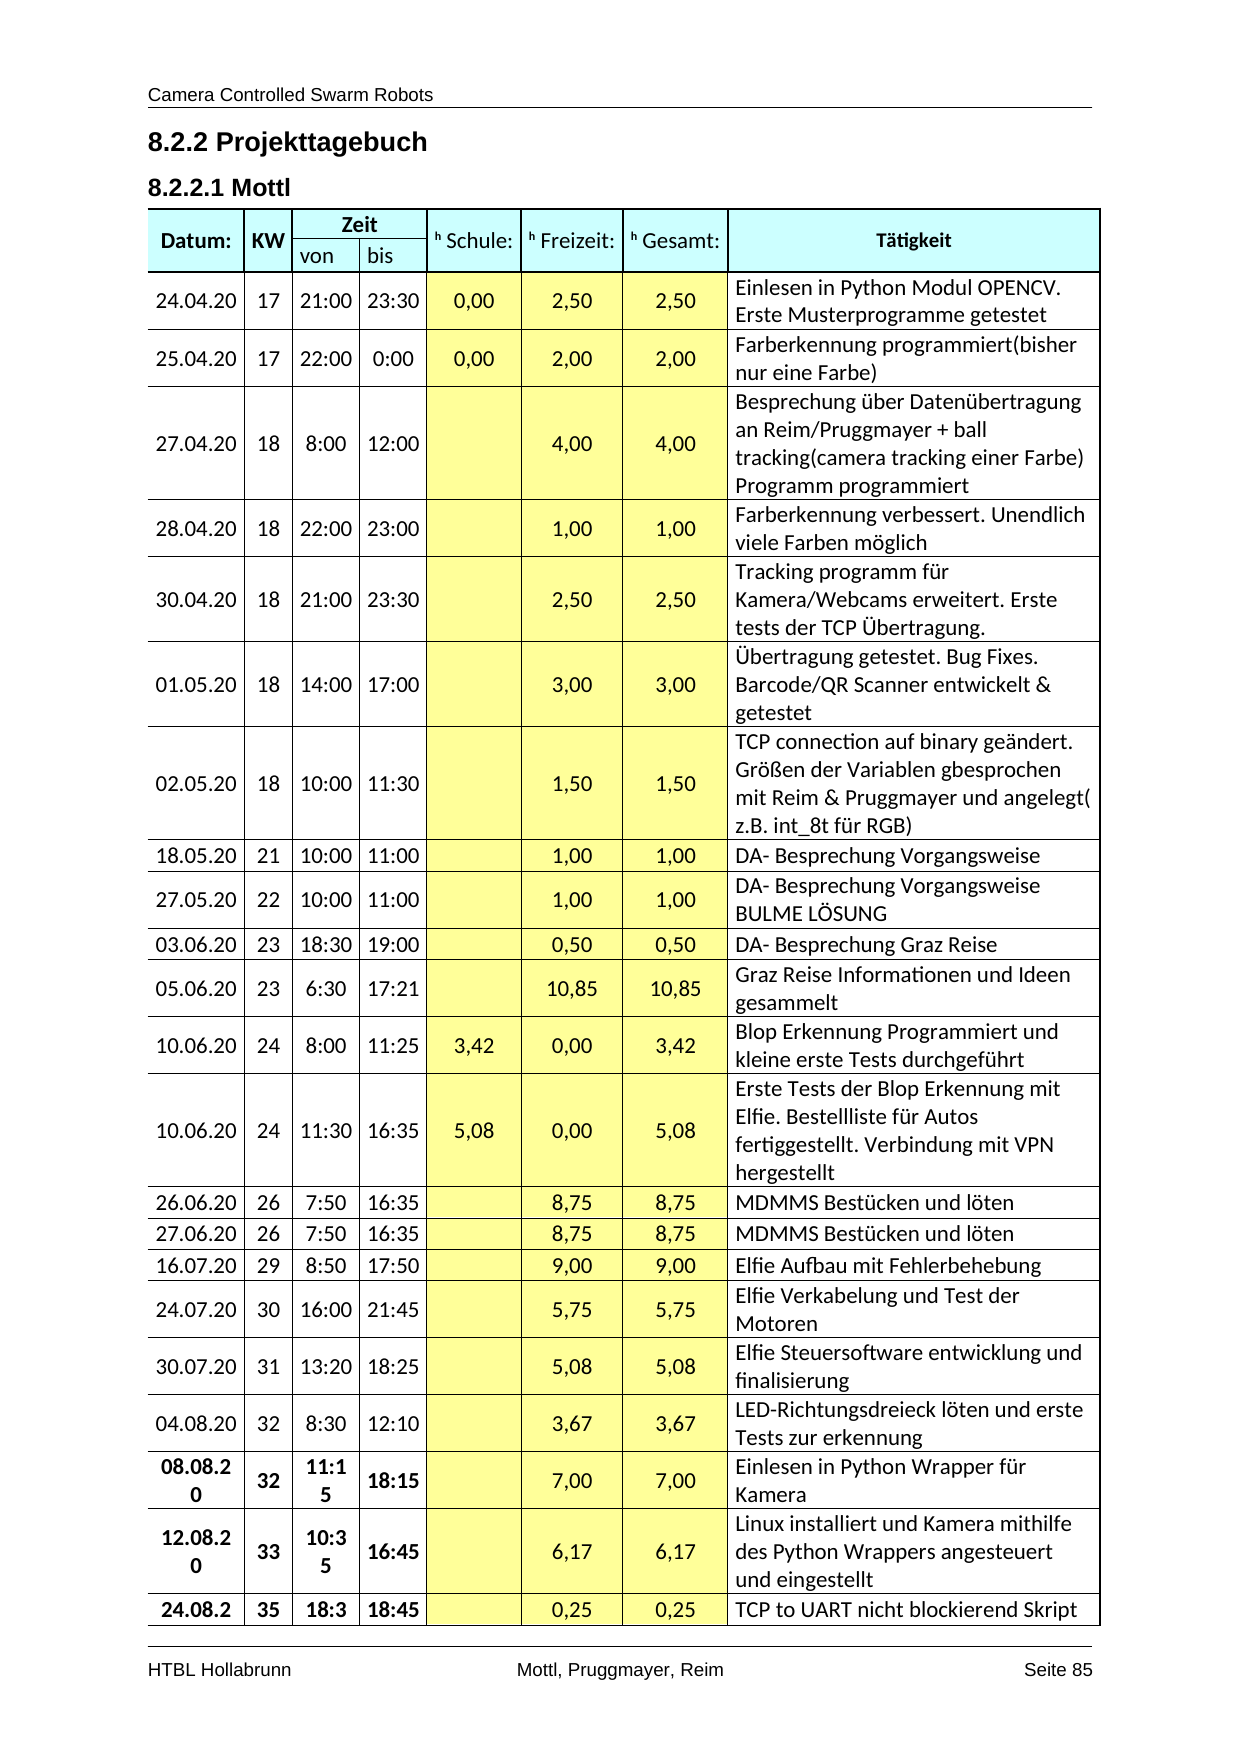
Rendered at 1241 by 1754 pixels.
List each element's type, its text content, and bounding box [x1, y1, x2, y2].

table_cell 7,00 [522, 1452, 622, 1508]
table_cell 17:50 [360, 1250, 426, 1280]
table_cell 17:00 [360, 642, 426, 726]
table_cell 2,50 [623, 557, 727, 641]
table_cell Elfie Steuersoftware entwicklung und finalisierung [728, 1338, 1099, 1394]
table_cell [427, 1219, 521, 1249]
table_cell 11:15 [293, 1452, 359, 1508]
table_cell 8:30 [293, 1395, 359, 1451]
table_cell 29 [245, 1250, 292, 1280]
table_cell 0,00 [522, 1074, 622, 1186]
table_cell 21:00 [293, 273, 359, 329]
table_cell 27.04.20 [148, 387, 244, 499]
table_cell [427, 1509, 521, 1593]
table_cell 7:50 [293, 1187, 359, 1217]
table_cell 16.07.20 [148, 1250, 244, 1280]
table_cell 12.08.20 [148, 1509, 244, 1593]
table_cell 8,75 [623, 1219, 727, 1249]
table_cell 3,67 [522, 1395, 622, 1451]
table_cell 18:15 [360, 1452, 426, 1508]
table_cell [728, 1594, 1099, 1624]
table_cell 2,50 [522, 557, 622, 641]
table_cell 8,75 [522, 1187, 622, 1217]
table_cell 18:45 [360, 1594, 426, 1624]
table_cell 0,00 [522, 1017, 622, 1073]
table_cell 3,00 [522, 642, 622, 726]
table_cell 3,67 [623, 1395, 727, 1451]
table_cell 08.08.20 [148, 1452, 244, 1508]
table_cell 22:00 [293, 330, 359, 386]
table_cell von [293, 239, 359, 271]
table_cell 30 [245, 1281, 292, 1337]
table_cell 25.04.20 [148, 330, 244, 386]
table_cell DA- Besprechung Graz Reise [728, 929, 1099, 959]
table_cell Einlesen in Python Modul OPENCV. Erste Musterprogramme getestet [728, 273, 1099, 329]
table_cell 32 [245, 1395, 292, 1451]
table_cell 11:30 [293, 1074, 359, 1186]
table_cell DA- Besprechung Vorgangsweise BULME LÖSUNG [728, 872, 1099, 928]
table_cell 31 [245, 1338, 292, 1394]
table_cell 3,42 [427, 1017, 521, 1073]
table_cell 10:00 [293, 727, 359, 839]
table_cell 7:50 [293, 1219, 359, 1249]
table_header h Freizeit: [522, 210, 622, 271]
table_cell 16:35 [360, 1187, 426, 1217]
table_cell 23 [245, 929, 292, 959]
table_cell 18:30 [293, 929, 359, 959]
table_cell 0,25 [623, 1594, 727, 1624]
table_cell 0,50 [522, 929, 622, 959]
table_cell 24.07.20 [148, 1281, 244, 1337]
table_cell 17 [245, 273, 292, 329]
table_cell Elfie Verkabelung und Test der Motoren [728, 1281, 1099, 1337]
table_cell 18 [245, 500, 292, 556]
table_cell 11:00 [360, 872, 426, 928]
table_cell [427, 960, 521, 1016]
table_cell Graz Reise Informationen und Ideen gesammelt [728, 960, 1099, 1016]
table_cell 28.04.20 [148, 500, 244, 556]
table_cell 10:00 [293, 872, 359, 928]
table_cell 8,75 [522, 1219, 622, 1249]
table_cell 1,00 [522, 840, 622, 871]
table_cell Farberkennung programmiert(bisher nur eine Farbe) [728, 330, 1099, 386]
table_cell 19:00 [360, 929, 426, 959]
table_cell [427, 1281, 521, 1337]
table_cell 10.06.20 [148, 1074, 244, 1186]
table_cell 0,00 [427, 330, 521, 386]
table_cell 16:45 [360, 1509, 426, 1593]
table_cell 3,00 [623, 642, 727, 726]
table_cell 8,75 [623, 1187, 727, 1217]
table_cell 27.06.20 [148, 1219, 244, 1249]
table_cell 24 [245, 1074, 292, 1186]
subtitle Projekttagebuch [148, 126, 1092, 158]
table_cell 5,08 [522, 1338, 622, 1394]
table_cell 27.05.20 [148, 872, 244, 928]
table_cell 23 [245, 960, 292, 1016]
table_cell 1,00 [522, 872, 622, 928]
table_cell Elfie Aufbau mit Fehlerbehebung [728, 1250, 1099, 1280]
table_cell 0,25 [522, 1594, 622, 1624]
table_cell 03.06.20 [148, 929, 244, 959]
table_cell 30.07.20 [148, 1338, 244, 1394]
table_cell [427, 1250, 521, 1280]
table_cell 18.05.20 [148, 840, 244, 871]
table_cell 11:00 [360, 840, 426, 871]
table_cell TCP connection auf binary geändert. Größen der Variablen gbesprochen mit Reim & Pruggmayer und angelegt( z.B. int_8t für RGB) [728, 727, 1099, 839]
table_cell 22 [245, 872, 292, 928]
table_cell 11:25 [360, 1017, 426, 1073]
table_cell 33 [245, 1509, 292, 1593]
table_cell 16:35 [360, 1074, 426, 1186]
table_cell bis [360, 239, 426, 271]
table_header Datum: [148, 210, 243, 271]
table_cell 18 [245, 387, 292, 499]
table_cell [427, 1338, 521, 1394]
table_cell 24.04.20 [148, 273, 244, 329]
table_cell [427, 500, 521, 556]
table_cell 14:00 [293, 642, 359, 726]
table_cell 5,08 [623, 1074, 727, 1186]
table_cell 22:00 [293, 500, 359, 556]
table_cell 26 [245, 1187, 292, 1217]
table_cell 9,00 [623, 1250, 727, 1280]
table_cell 26 [245, 1219, 292, 1249]
table_cell 18:25 [360, 1338, 426, 1394]
table_cell 4,00 [623, 387, 727, 499]
table_cell 21:00 [293, 557, 359, 641]
table_cell MDMMS Bestücken und löten [728, 1219, 1099, 1249]
table_cell 24 [245, 1017, 292, 1073]
table_cell 1,00 [623, 840, 727, 871]
table_cell 23:00 [360, 500, 426, 556]
table_cell 5,08 [623, 1338, 727, 1394]
table_cell [427, 727, 521, 839]
table_cell 10:35 [293, 1509, 359, 1593]
table_cell 6:30 [293, 960, 359, 1016]
table_cell 12:00 [360, 387, 426, 499]
table_cell 12:10 [360, 1395, 426, 1451]
table_cell 35 [245, 1594, 292, 1624]
table_cell 23:30 [360, 273, 426, 329]
subtitle Mottl [148, 170, 1092, 201]
table_cell [427, 387, 521, 499]
table_cell [427, 1187, 521, 1217]
table_cell 23:30 [360, 557, 426, 641]
table_cell 0,50 [623, 929, 727, 959]
table_cell 5,08 [427, 1074, 521, 1186]
table_cell 0:00 [360, 330, 426, 386]
table_cell 01.05.20 [148, 642, 244, 726]
table_cell [427, 1594, 521, 1624]
table_cell 5,75 [623, 1281, 727, 1337]
table_cell 21 [245, 840, 292, 871]
table_cell 8:50 [293, 1250, 359, 1280]
table_cell 18 [245, 727, 292, 839]
table_cell [427, 642, 521, 726]
table_cell Linux installiert und Kamera mithilfe des Python Wrappers angesteuert und eingestellt [728, 1509, 1099, 1593]
table_cell 1,00 [623, 500, 727, 556]
table_cell Tracking programm für Kamera/Webcams erweitert. Erste tests der TCP Übertragung. [728, 557, 1099, 641]
table_cell 13:20 [293, 1338, 359, 1394]
table_cell 16:35 [360, 1219, 426, 1249]
table_cell 05.06.20 [148, 960, 244, 1016]
table_cell 6,17 [522, 1509, 622, 1593]
table_cell 16:00 [293, 1281, 359, 1337]
table_header h Gesamt: [624, 210, 727, 271]
table_cell [427, 872, 521, 928]
table_cell 18:30 [293, 1594, 359, 1624]
table_cell 8:00 [293, 1017, 359, 1073]
table_cell 11:30 [360, 727, 426, 839]
table_cell DA- Besprechung Vorgangsweise [728, 840, 1099, 871]
table_cell 4,00 [522, 387, 622, 499]
table_cell 2,50 [623, 273, 727, 329]
table_cell 10:00 [293, 840, 359, 871]
table_cell 6,17 [623, 1509, 727, 1593]
table_cell 8:00 [293, 387, 359, 499]
table_cell 3,42 [623, 1017, 727, 1073]
table_cell 24.08.20 [148, 1594, 244, 1624]
table_cell 2,50 [522, 273, 622, 329]
table_cell LED-Richtungsdreieck löten und erste Tests zur erkennung [728, 1395, 1099, 1451]
table_cell Übertragung getestet. Bug Fixes. Barcode/QR Scanner entwickelt & getestet [728, 642, 1099, 726]
table_cell 1,50 [522, 727, 622, 839]
table_cell [427, 557, 521, 641]
table_cell 2,00 [522, 330, 622, 386]
table_header Zeit [293, 210, 426, 238]
table_cell 04.08.20 [148, 1395, 244, 1451]
table_cell Besprechung über Datenübertragung an Reim/Pruggmayer + ball tracking(camera tracking einer Farbe) Programm programmiert [728, 387, 1099, 499]
table_cell 17:21 [360, 960, 426, 1016]
table_header Tätigkeit [729, 210, 1099, 271]
table_cell 17 [245, 330, 292, 386]
table_cell 2,00 [623, 330, 727, 386]
table_cell 10.06.20 [148, 1017, 244, 1073]
table_cell 10,85 [522, 960, 622, 1016]
table_cell 26.06.20 [148, 1187, 244, 1217]
table_cell 18 [245, 642, 292, 726]
table_cell 21:45 [360, 1281, 426, 1337]
table_cell 1,00 [623, 872, 727, 928]
table_header KW [245, 210, 291, 271]
table_cell 9,00 [522, 1250, 622, 1280]
table_cell 1,50 [623, 727, 727, 839]
table_cell [427, 929, 521, 959]
table_cell 7,00 [623, 1452, 727, 1508]
table_cell MDMMS Bestücken und löten [728, 1187, 1099, 1217]
table_cell [427, 840, 521, 871]
table_header h Schule: [428, 210, 520, 271]
table_cell 32 [245, 1452, 292, 1508]
table_cell Einlesen in Python Wrapper für Kamera [728, 1452, 1099, 1508]
table_cell 02.05.20 [148, 727, 244, 839]
table_cell 30.04.20 [148, 557, 244, 641]
table_cell 18 [245, 557, 292, 641]
table_cell [427, 1452, 521, 1508]
table_cell 1,00 [522, 500, 622, 556]
table_cell Farberkennung verbessert. Unendlich viele Farben möglich [728, 500, 1099, 556]
table_cell [427, 1395, 521, 1451]
table_cell Erste Tests der Blop Erkennung mit Elfie. Bestellliste für Autos fertiggestellt. Verbindung mit VPN hergestellt [728, 1074, 1099, 1186]
table_cell 0,00 [427, 273, 521, 329]
table_cell 5,75 [522, 1281, 622, 1337]
table_cell Blop Erkennung Programmiert und kleine erste Tests durchgeführt [728, 1017, 1099, 1073]
table_cell 10,85 [623, 960, 727, 1016]
